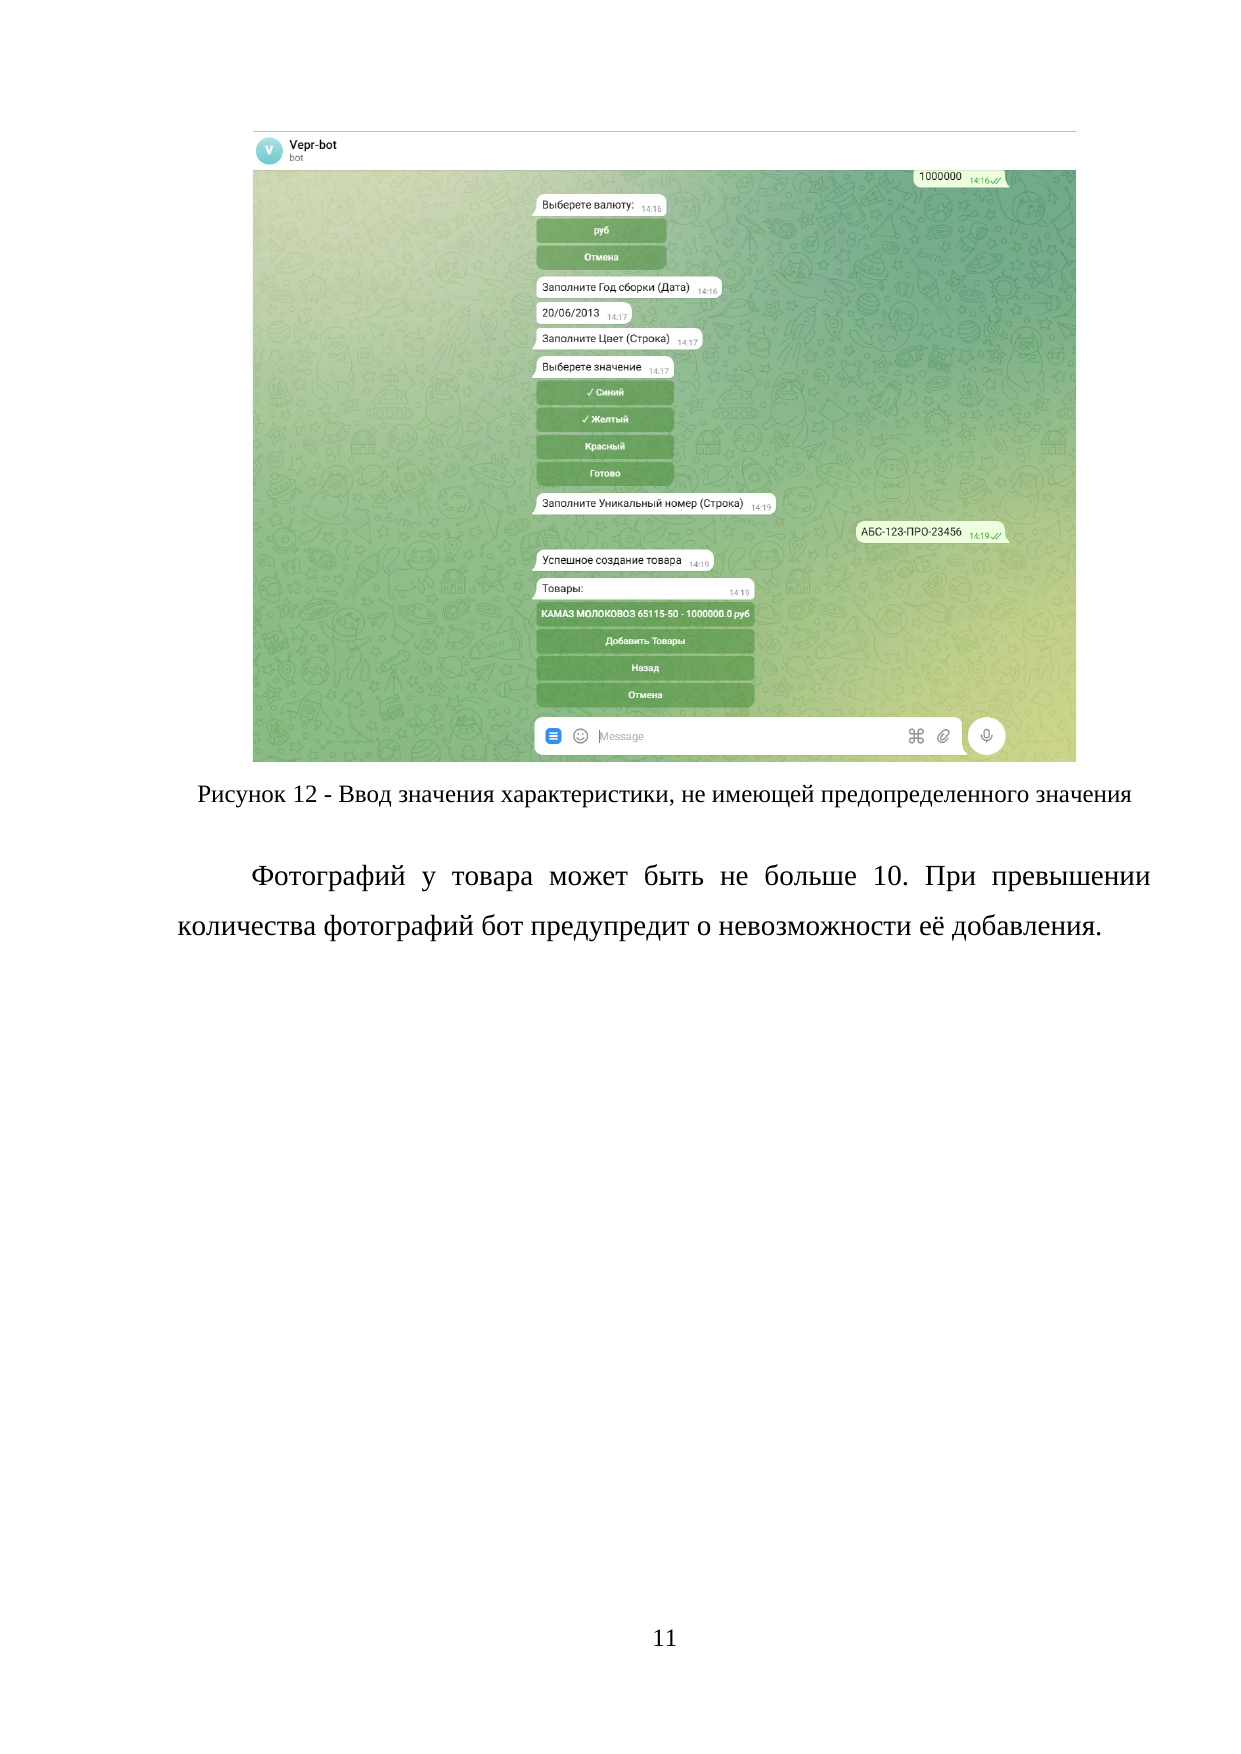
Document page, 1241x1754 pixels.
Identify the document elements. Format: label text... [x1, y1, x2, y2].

picture [252, 131, 1077, 762]
subtitle Рисунок 12 - Ввод значения характеристики, не имеющей предопределенного значения [177, 779, 1152, 807]
text Фотографий у товара может быть не больше 10. При превышении количества фотографий бот предупредит о невозможности её добавления. [177, 858, 1152, 942]
